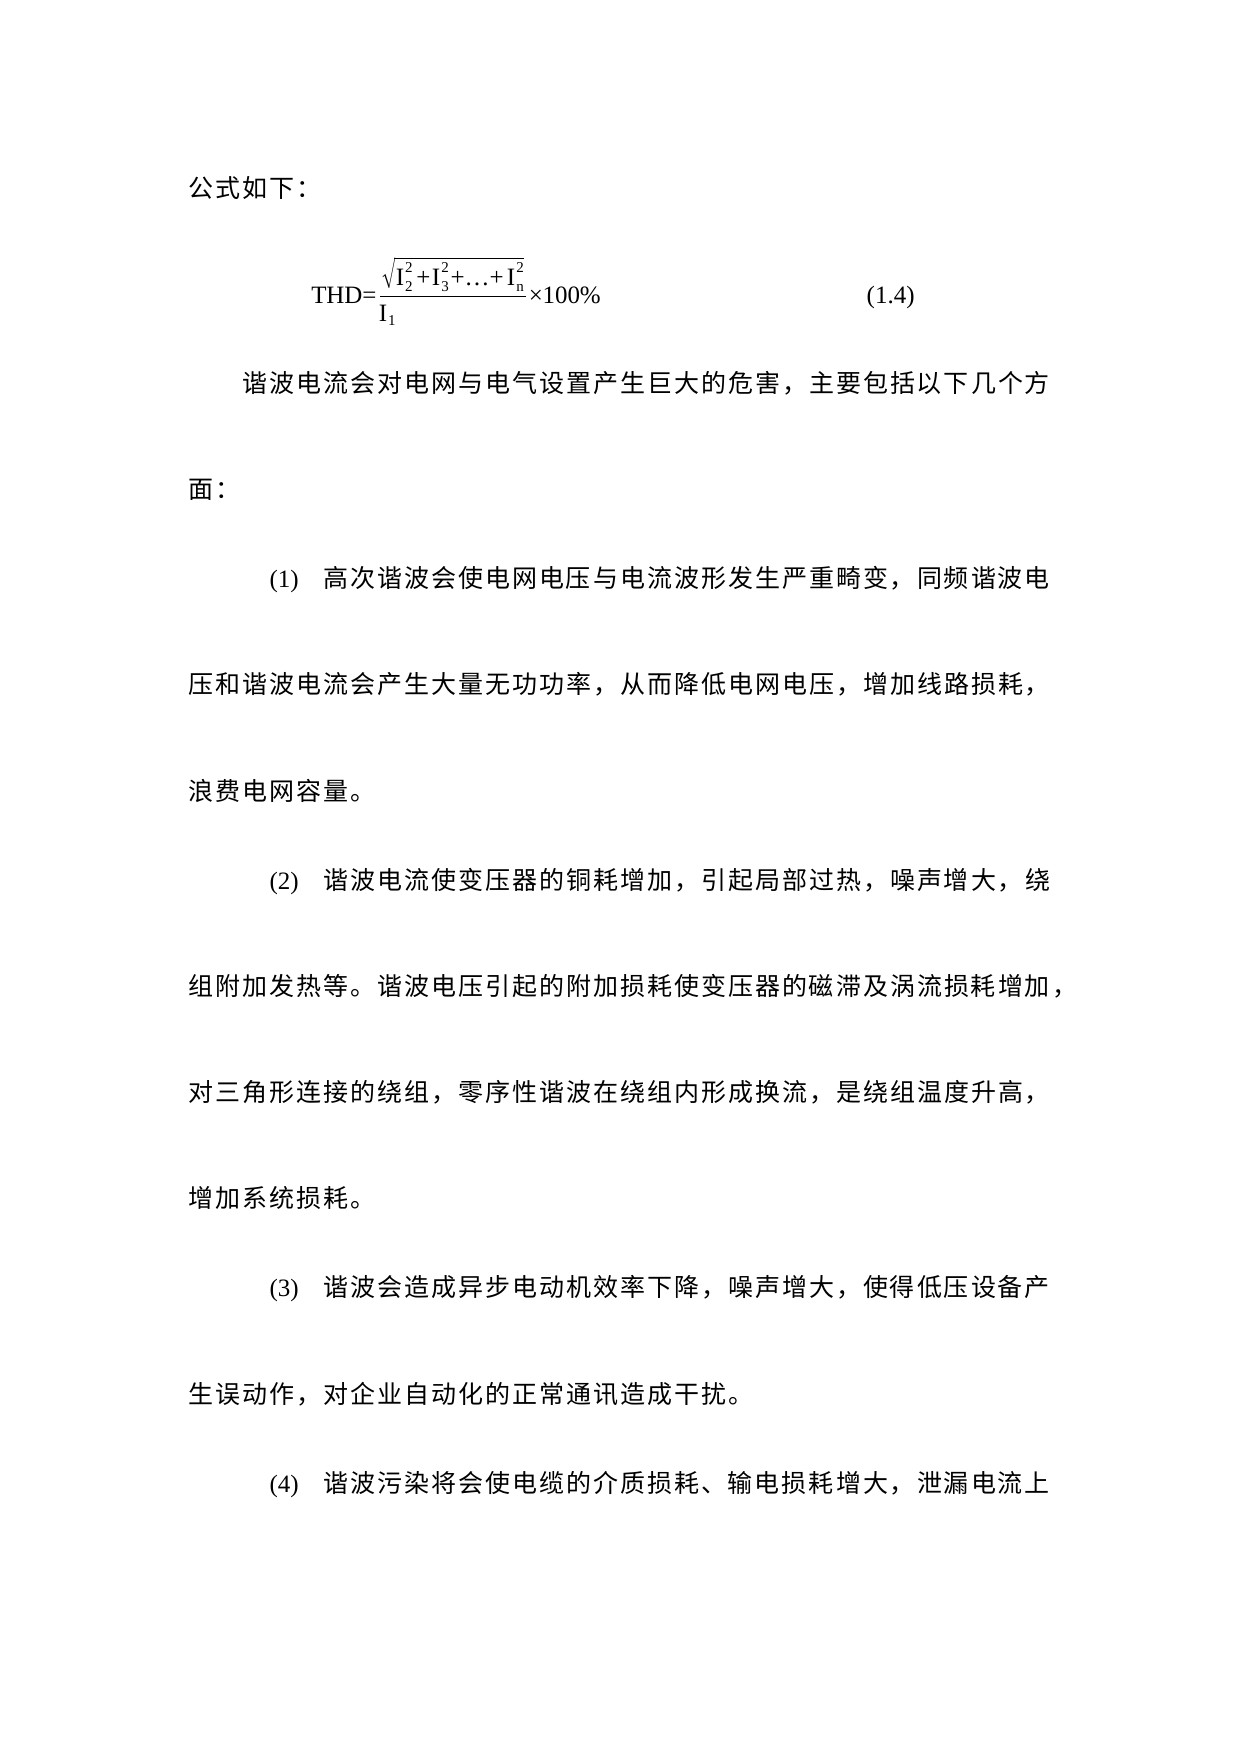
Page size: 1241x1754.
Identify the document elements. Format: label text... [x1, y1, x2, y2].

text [188, 1446, 1052, 1517]
text 谐波电流会对电网与电气设置产生巨大的危害，主要包括以下几个方面： [188, 346, 1052, 523]
text (3)谐波会造成异步电动机效率下降，噪声增大，使得低压设备产生误动作，对企业自动化的正常通讯造成干扰。 [188, 1251, 1052, 1428]
text (2)谐波电流使变压器的铜耗增加，引起局部过热，噪声增大，绕组附加发热等。谐波电压引起的附加损耗使变压器的磁滞及涡流损耗增加，对三角形连接的绕组，零序性谐波在绕组内形成换流，是绕组温度升高，增加系统损耗。 [188, 843, 1052, 1232]
text (1)高次谐波会使电网电压与电流波形发生严重畸变，同频谐波电压和谐波电流会产生大量无功功率，从而降低电网电压，增加线路损耗，浪费电网容量。 [188, 541, 1052, 825]
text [188, 151, 1052, 222]
